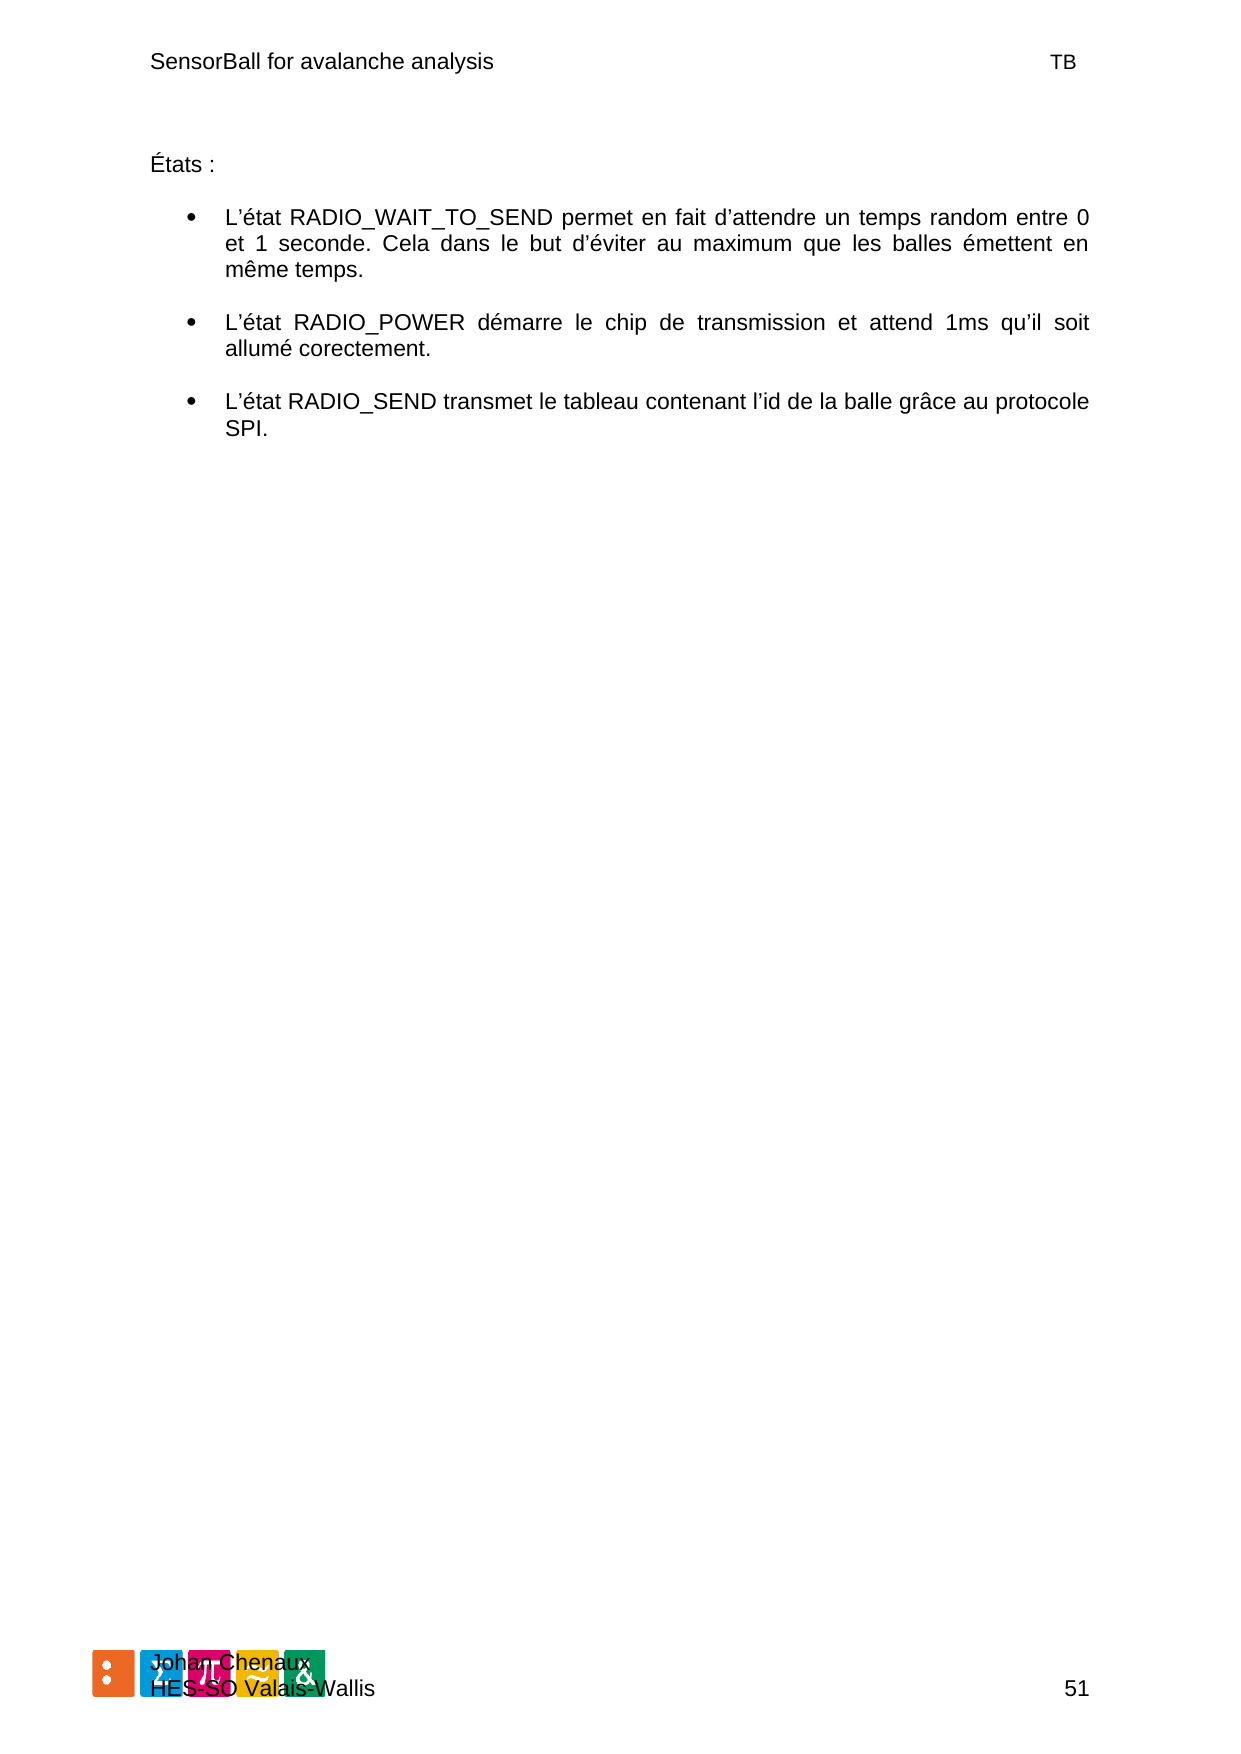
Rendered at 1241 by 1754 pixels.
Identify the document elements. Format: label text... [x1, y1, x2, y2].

picture [183, 1650, 326, 1697]
list L’état RADIO_SEND transmet le tableau contenant l’id de la balle grâce au protocole SPI. [187, 388, 1090, 441]
text États : [150, 151, 1090, 177]
picture [92, 1650, 140, 1697]
list L’état RADIO_POWER démarre le chip de transmission et attend 1ms qu’il soit allumé corectement. [187, 309, 1090, 362]
list L’état RADIO_WAIT_TO_SEND permet en fait d’attendre un temps random entre 0 et 1 seconde. Cela dans le but d’éviter au maximum que les balles émettent en même temps. [187, 204, 1090, 283]
